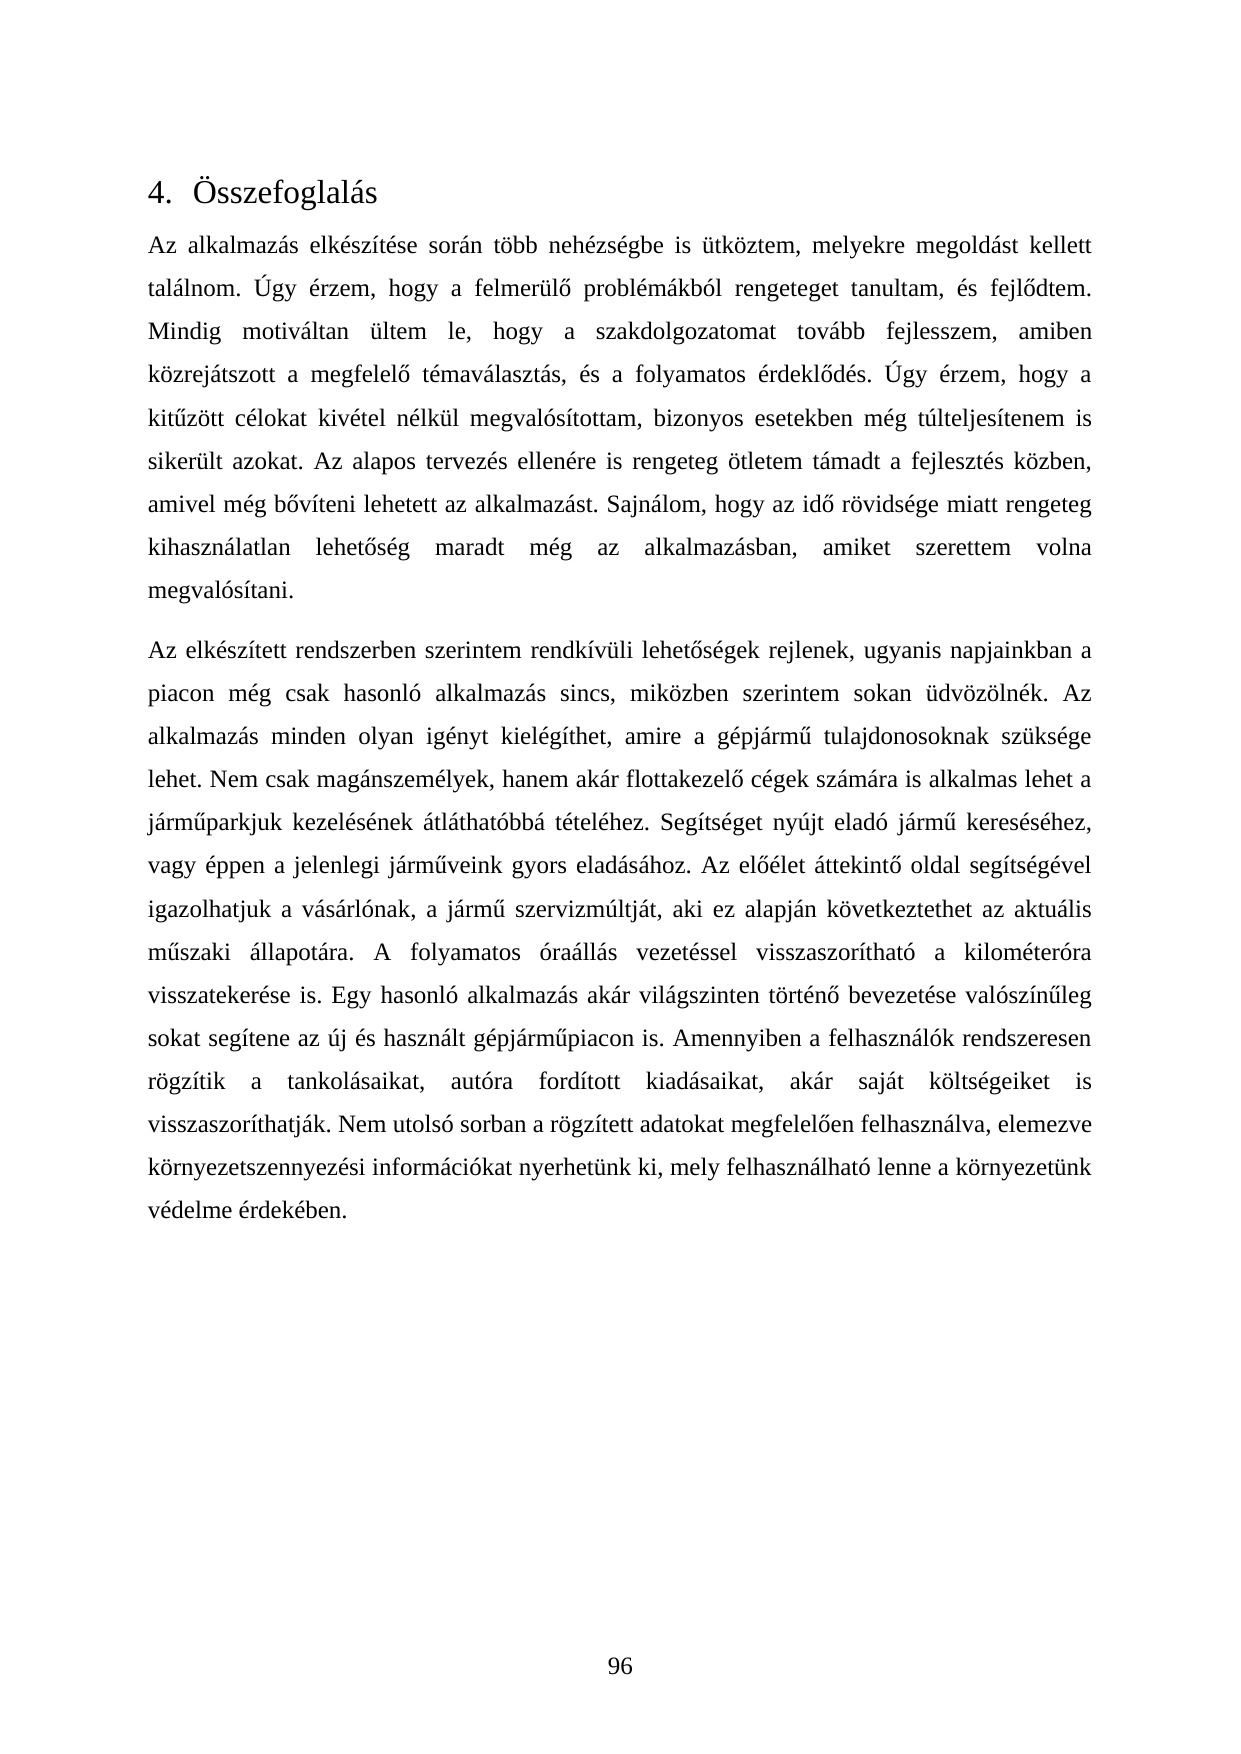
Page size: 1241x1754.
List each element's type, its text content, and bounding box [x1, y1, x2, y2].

text Az elkészített rendszerben szerintem rendkívüli lehetőségek rejlenek, ugyanis napjainkban a piacon még csak hasonló alkalmazás sincs, miközben szerintem sokan üdvözölnék. Az alkalmazás minden olyan igényt kielégíthet, amire a gépjármű tulajdonosoknak szüksége lehet. Nem csak magánszemélyek, hanem akár flottakezelő cégek számára is alkalmas lehet a járműparkjuk kezelésének átláthatóbbá tételéhez. Segítséget nyújt eladó jármű kereséséhez, vagy éppen a jelenlegi járműveink gyors eladásához. Az előélet áttekintő oldal segítségével igazolhatjuk a vásárlónak, a jármű szervizmúltját, aki ez alapján következtethet az aktuális műszaki állapotára. A folyamatos óraállás vezetéssel visszaszorítható a kilométeróra visszatekerése is. Egy hasonló alkalmazás akár világszinten történő bevezetése valószínűleg sokat segítene az új és használt gépjárműpiacon is. Amennyiben a felhasználók rendszeresen rögzítik a tankolásaikat, autóra fordított kiadásaikat, akár saját költségeiket is visszaszoríthatják. Nem utolsó sorban a rögzített adatokat megfelelően felhasználva, elemezve környezetszennyezési információkat nyerhetünk ki, mely felhasználható lenne a környezetünk védelme érdekében. [148, 635, 1093, 1224]
text Az alkalmazás elkészítése során több nehézségbe is ütköztem, melyekre megoldást kellett találnom. Úgy érzem, hogy a felmerülő problémákból rengeteget tanultam, és fejlődtem. Mindig motiváltan ültem le, hogy a szakdolgozatomat tovább fejlesszem, amiben közrejátszott a megfelelő témaválasztás, és a folyamatos érdeklődés. Úgy érzem, hogy a kitűzött célokat kivétel nélkül megvalósítottam, bizonyos esetekben még túlteljesítenem is sikerült azokat. Az alapos tervezés ellenére is rengeteg ötletem támadt a fejlesztés közben, amivel még bővíteni lehetett az alkalmazást. Sajnálom, hogy az idő rövidsége miatt rengeteg kihasználatlan lehetőség maradt még az alkalmazásban, amiket szerettem volna megvalósítani. [148, 230, 1093, 604]
subtitle Összefoglalás [148, 173, 1093, 211]
